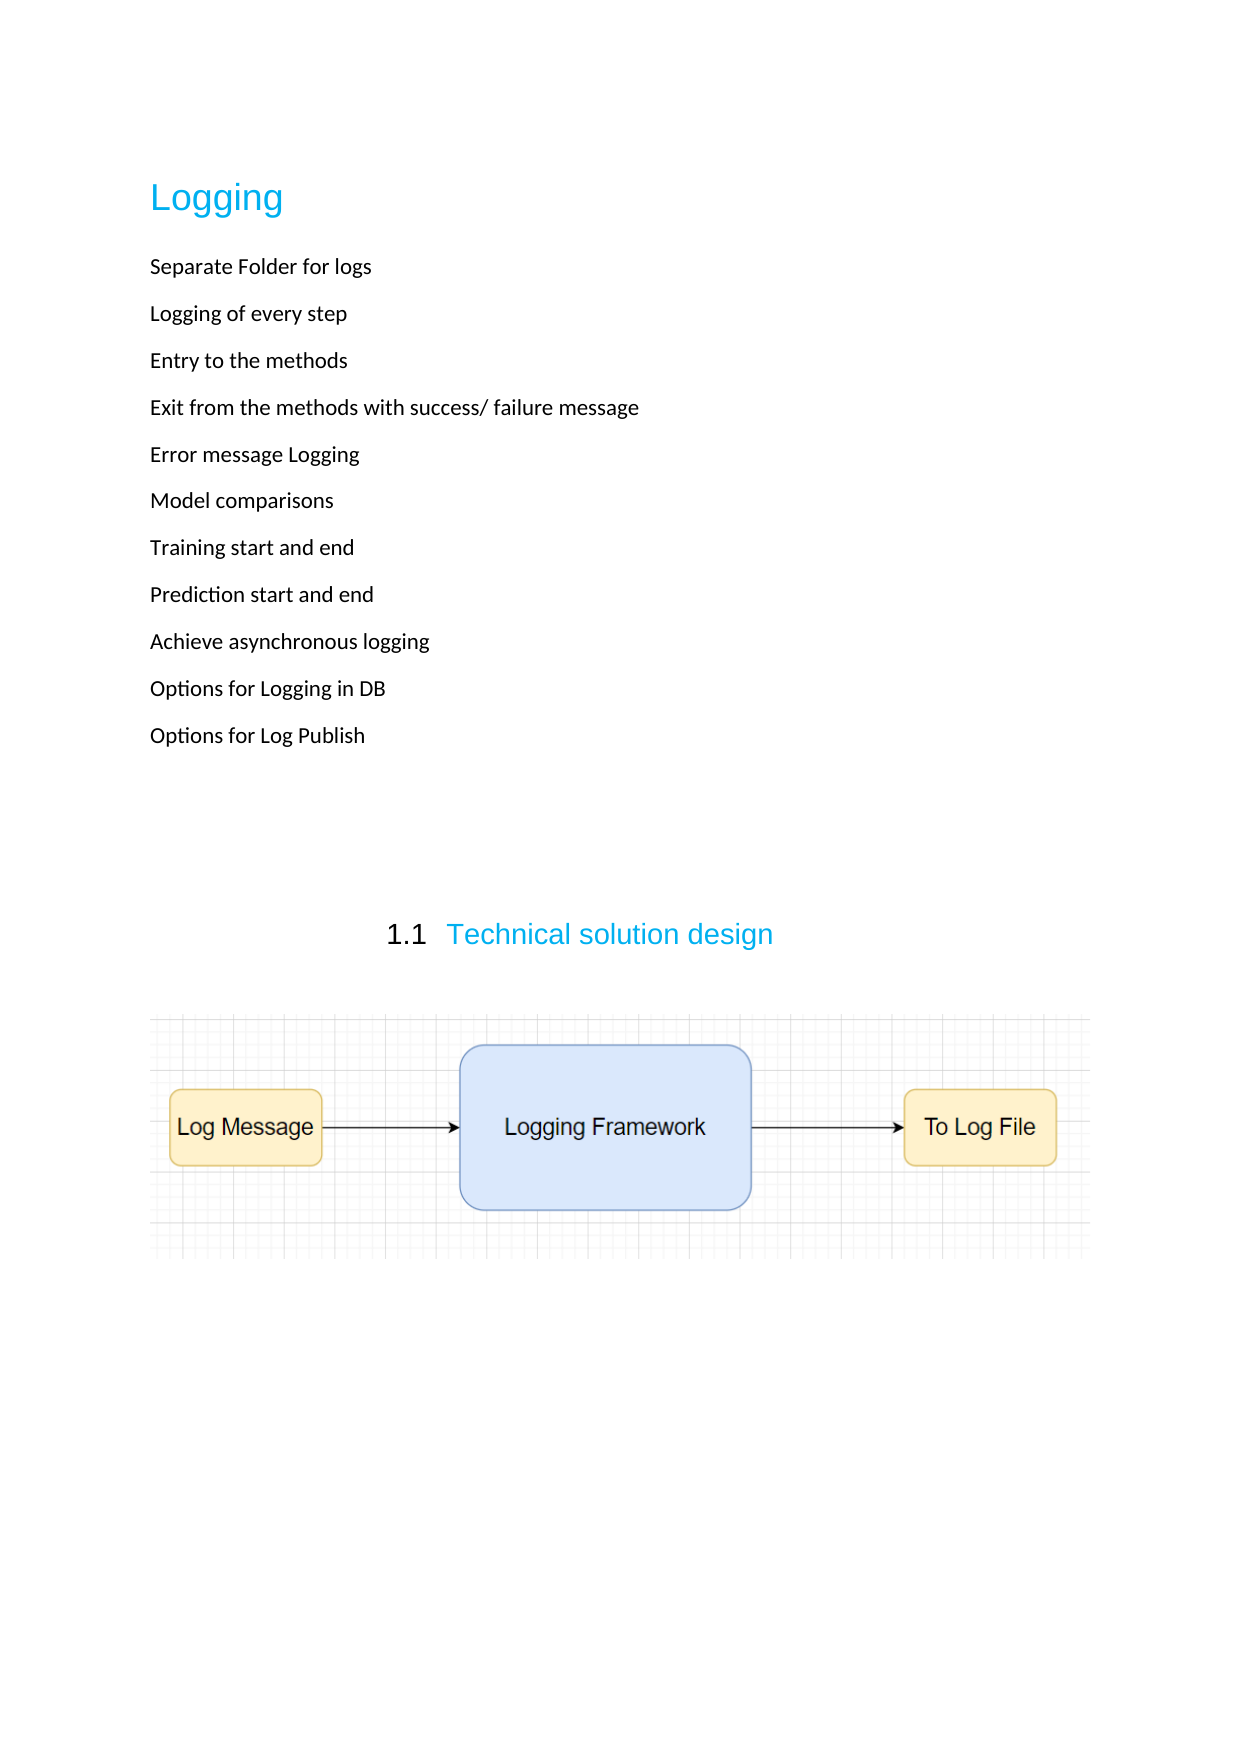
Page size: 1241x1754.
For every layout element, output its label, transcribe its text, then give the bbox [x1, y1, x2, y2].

text Exit from the methods with success/ failure message [150, 393, 1090, 421]
subtitle Technical solution design [386, 917, 1090, 950]
text Options for Logging in DB [150, 674, 1090, 702]
text Model comparisons [150, 487, 1090, 514]
text Entry to the methods [150, 346, 1090, 374]
text Options for Log Publish [150, 721, 1090, 749]
picture [150, 1014, 1091, 1259]
subtitle Logging [150, 175, 1090, 218]
text Error message Logging [150, 440, 1090, 468]
text Training start and end [150, 533, 1090, 561]
text Achieve asynchronous logging [150, 627, 1090, 655]
text Separate Folder for logs [150, 252, 1090, 280]
text Logging of every step [150, 299, 1090, 327]
text Prediction start and end [150, 580, 1090, 608]
